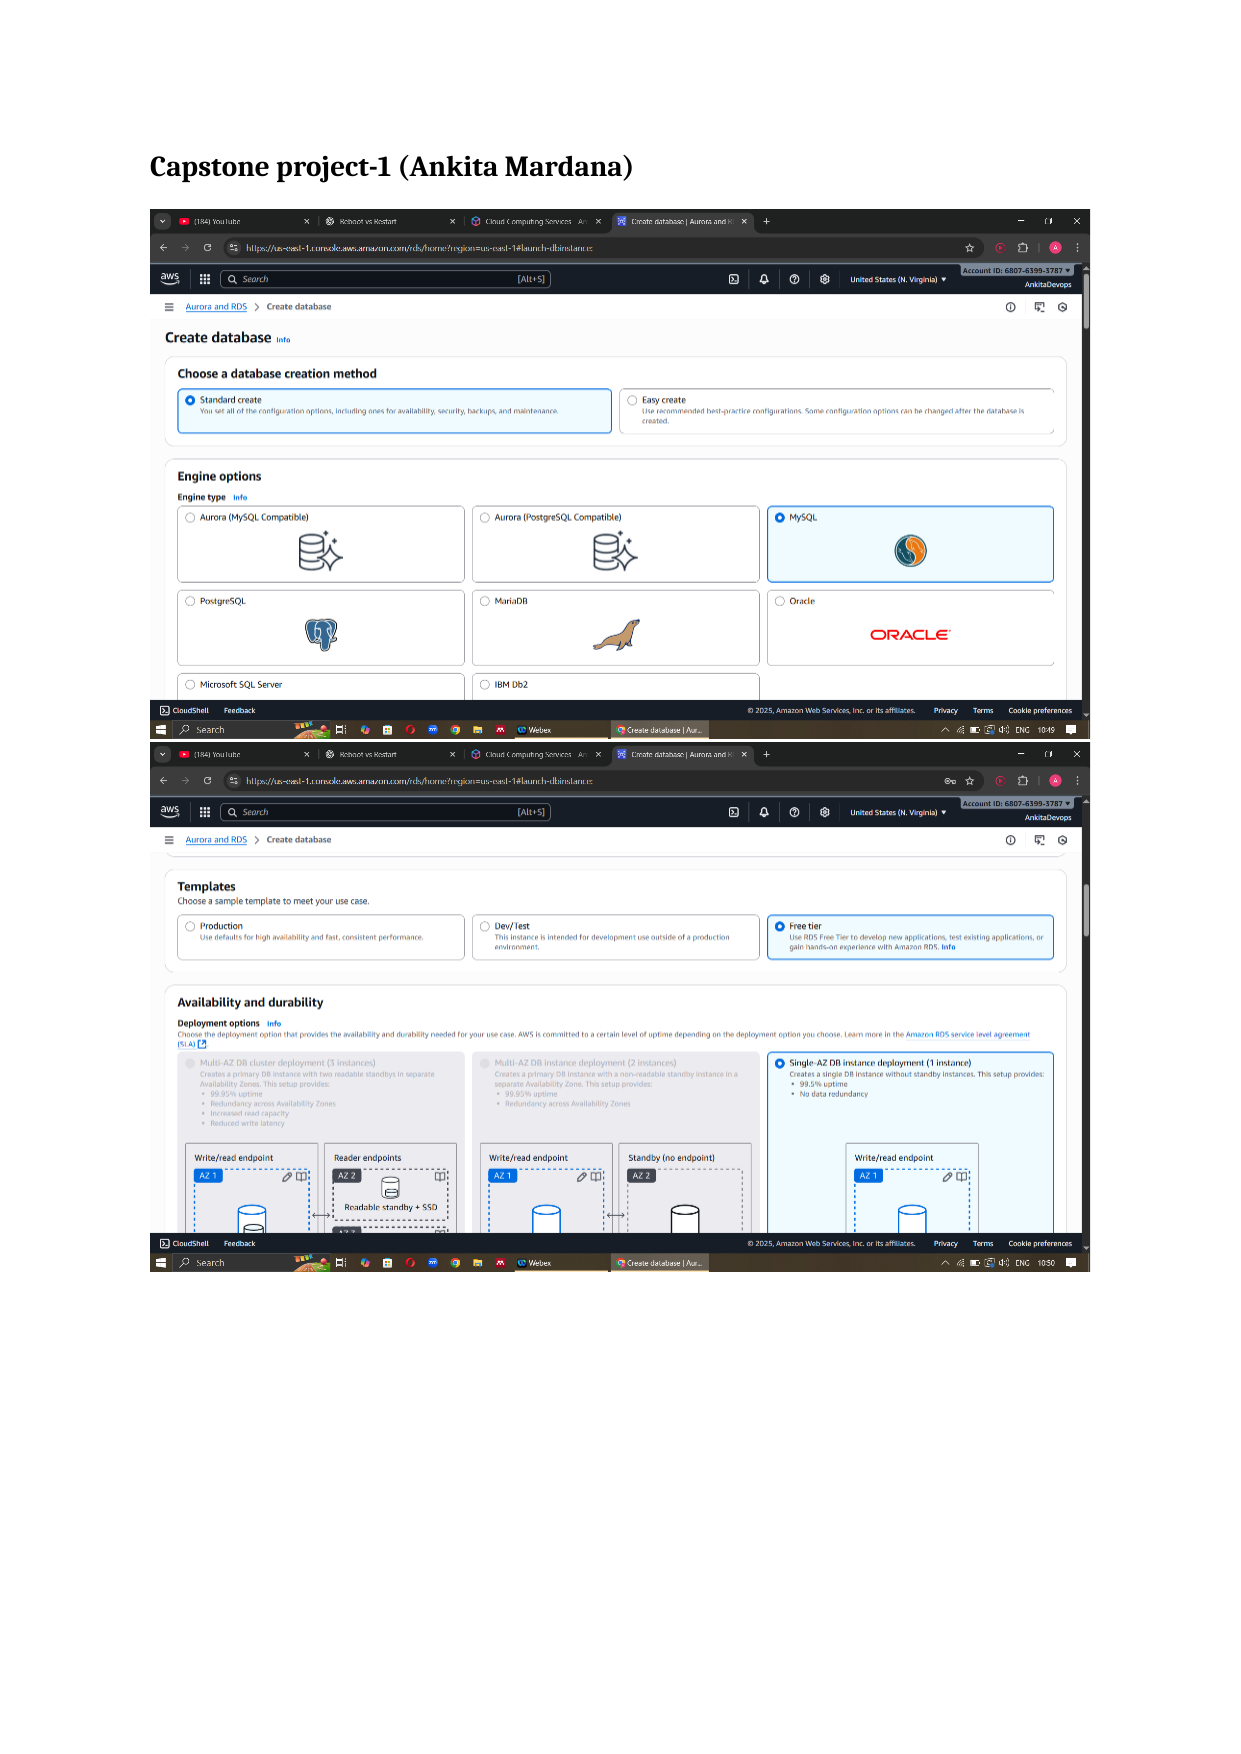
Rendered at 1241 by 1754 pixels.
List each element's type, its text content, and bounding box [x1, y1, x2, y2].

picture [150, 209, 1091, 739]
text Capstone project-1 (Ankita Mardana) [150, 150, 1090, 183]
picture [150, 742, 1091, 1272]
